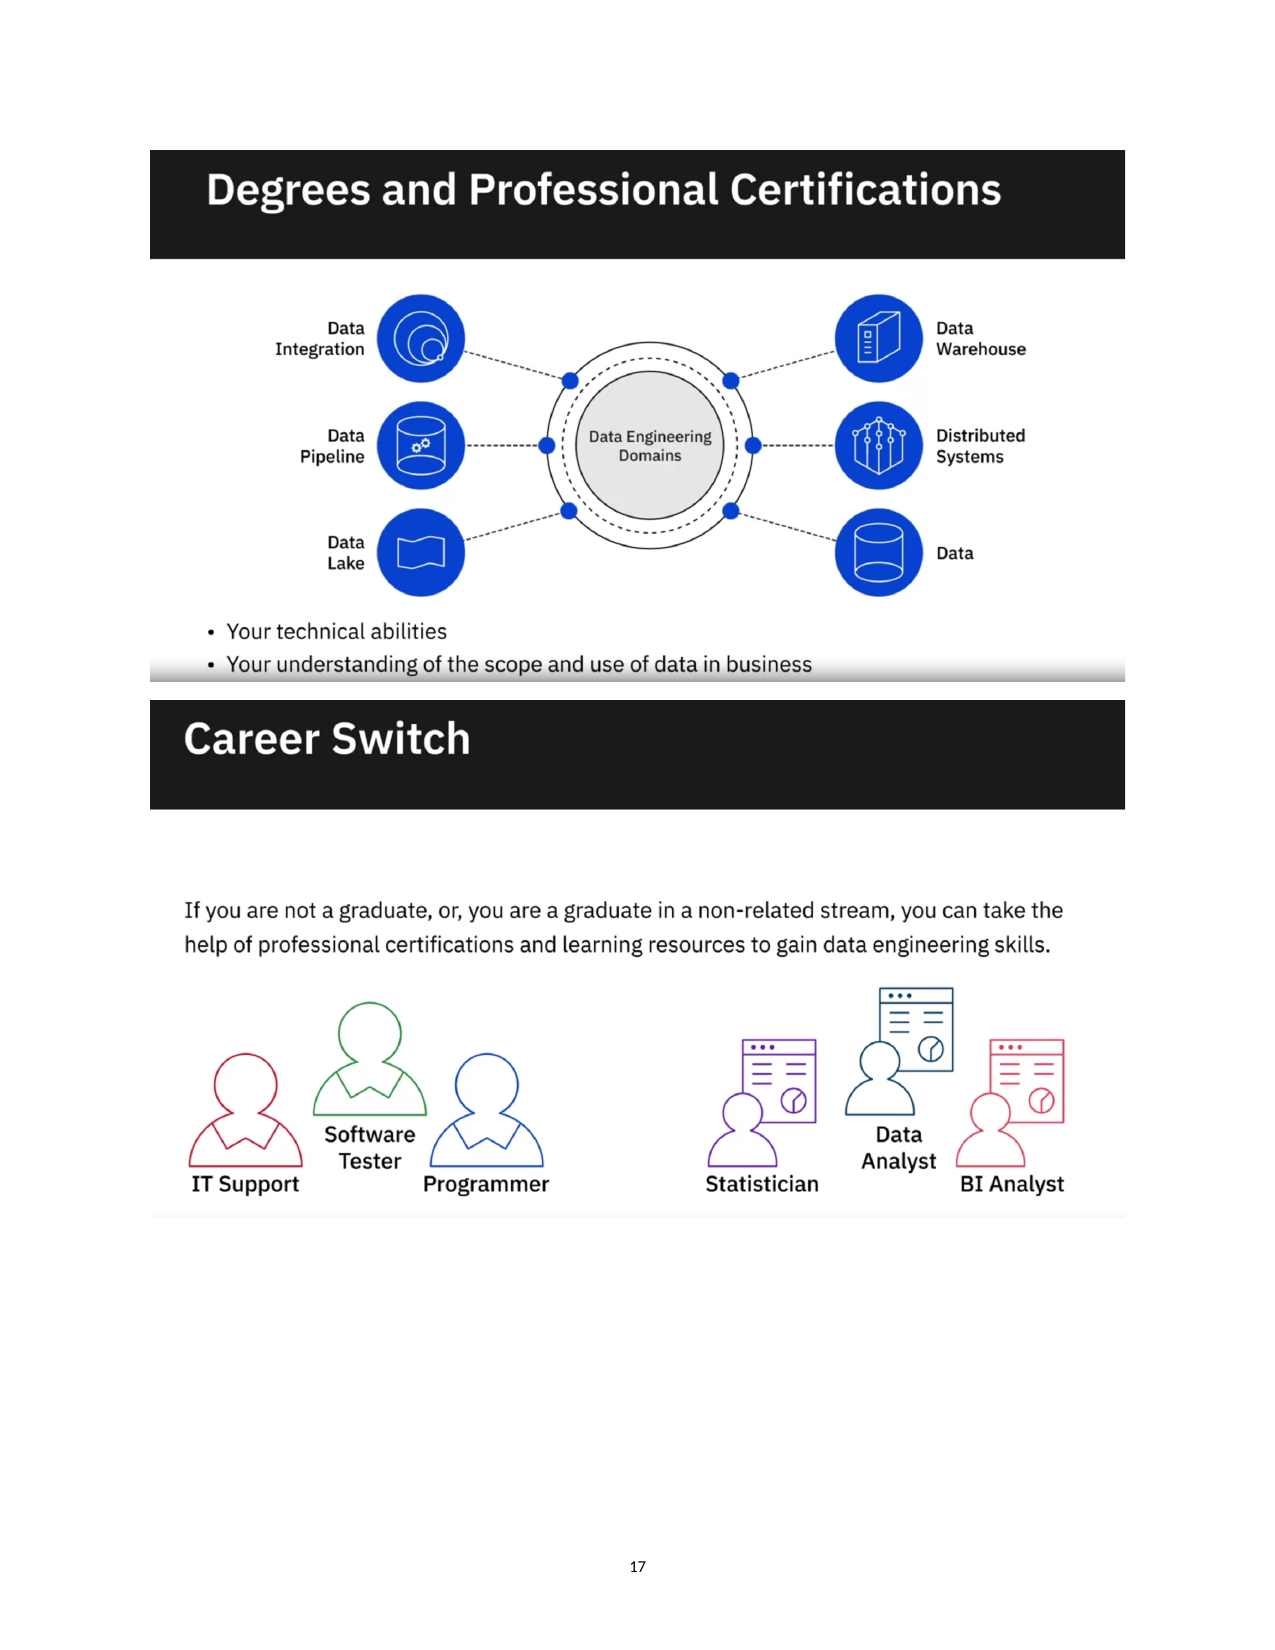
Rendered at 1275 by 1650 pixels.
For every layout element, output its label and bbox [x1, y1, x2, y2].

picture [150, 150, 1125, 682]
picture [150, 700, 1125, 1218]
